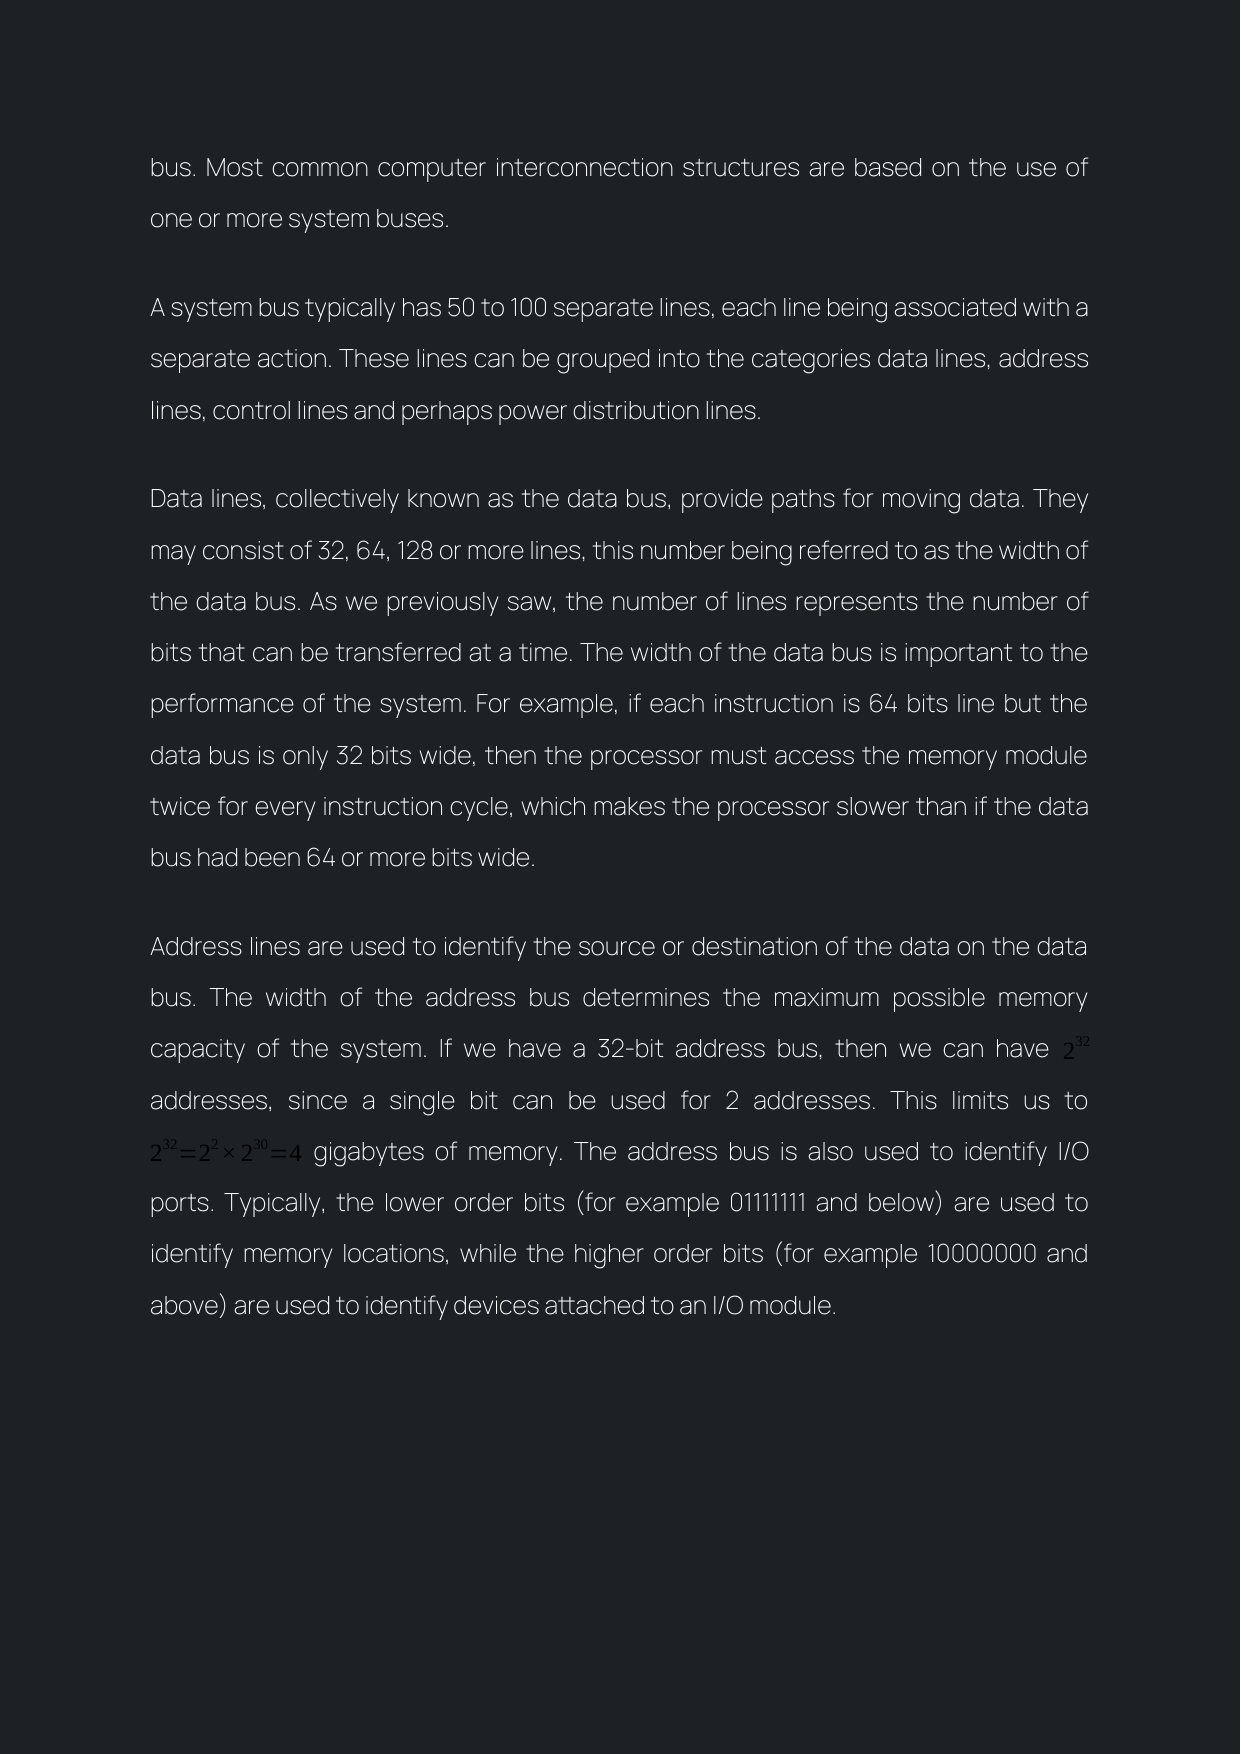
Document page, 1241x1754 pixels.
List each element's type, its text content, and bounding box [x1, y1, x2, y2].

text A system bus typically has 50 to 100 separate lines, each line being associated with a separate action. These lines can be grouped into the categories data lines, address lines, control lines and perhaps power distribution lines. [150, 290, 1090, 427]
text Address lines are used to identify the source or destination of the data on the data bus. The width of the address bus determines the maximum possible memory capacity of the system. If we have a 32-bit address bus, then we can have addresses, since a single bit can be used for 2 addresses. This limits us to gigabytes of memory. The address bus is also used to identify I/O ports. Typically, the lower order bits (for example 01111111 and below) are used to identify memory locations, while the higher order bits (for example 10000000 and above) are used to identify devices attached to an I/O module. [150, 929, 1090, 1322]
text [150, 150, 1090, 235]
text Data lines, collectively known as the data bus, provide paths for moving data. They may consist of 32, 64, 128 or more lines, this number being referred to as the width of the data bus. As we previously saw, the number of lines represents the number of bits that can be transferred at a time. The width of the data bus is important to the performance of the system. For example, if each instruction is 64 bits line but the data bus is only 32 bits wide, then the processor must access the memory module twice for every instruction cycle, which makes the processor slower than if the data bus had been 64 or more bits wide. [150, 481, 1090, 874]
